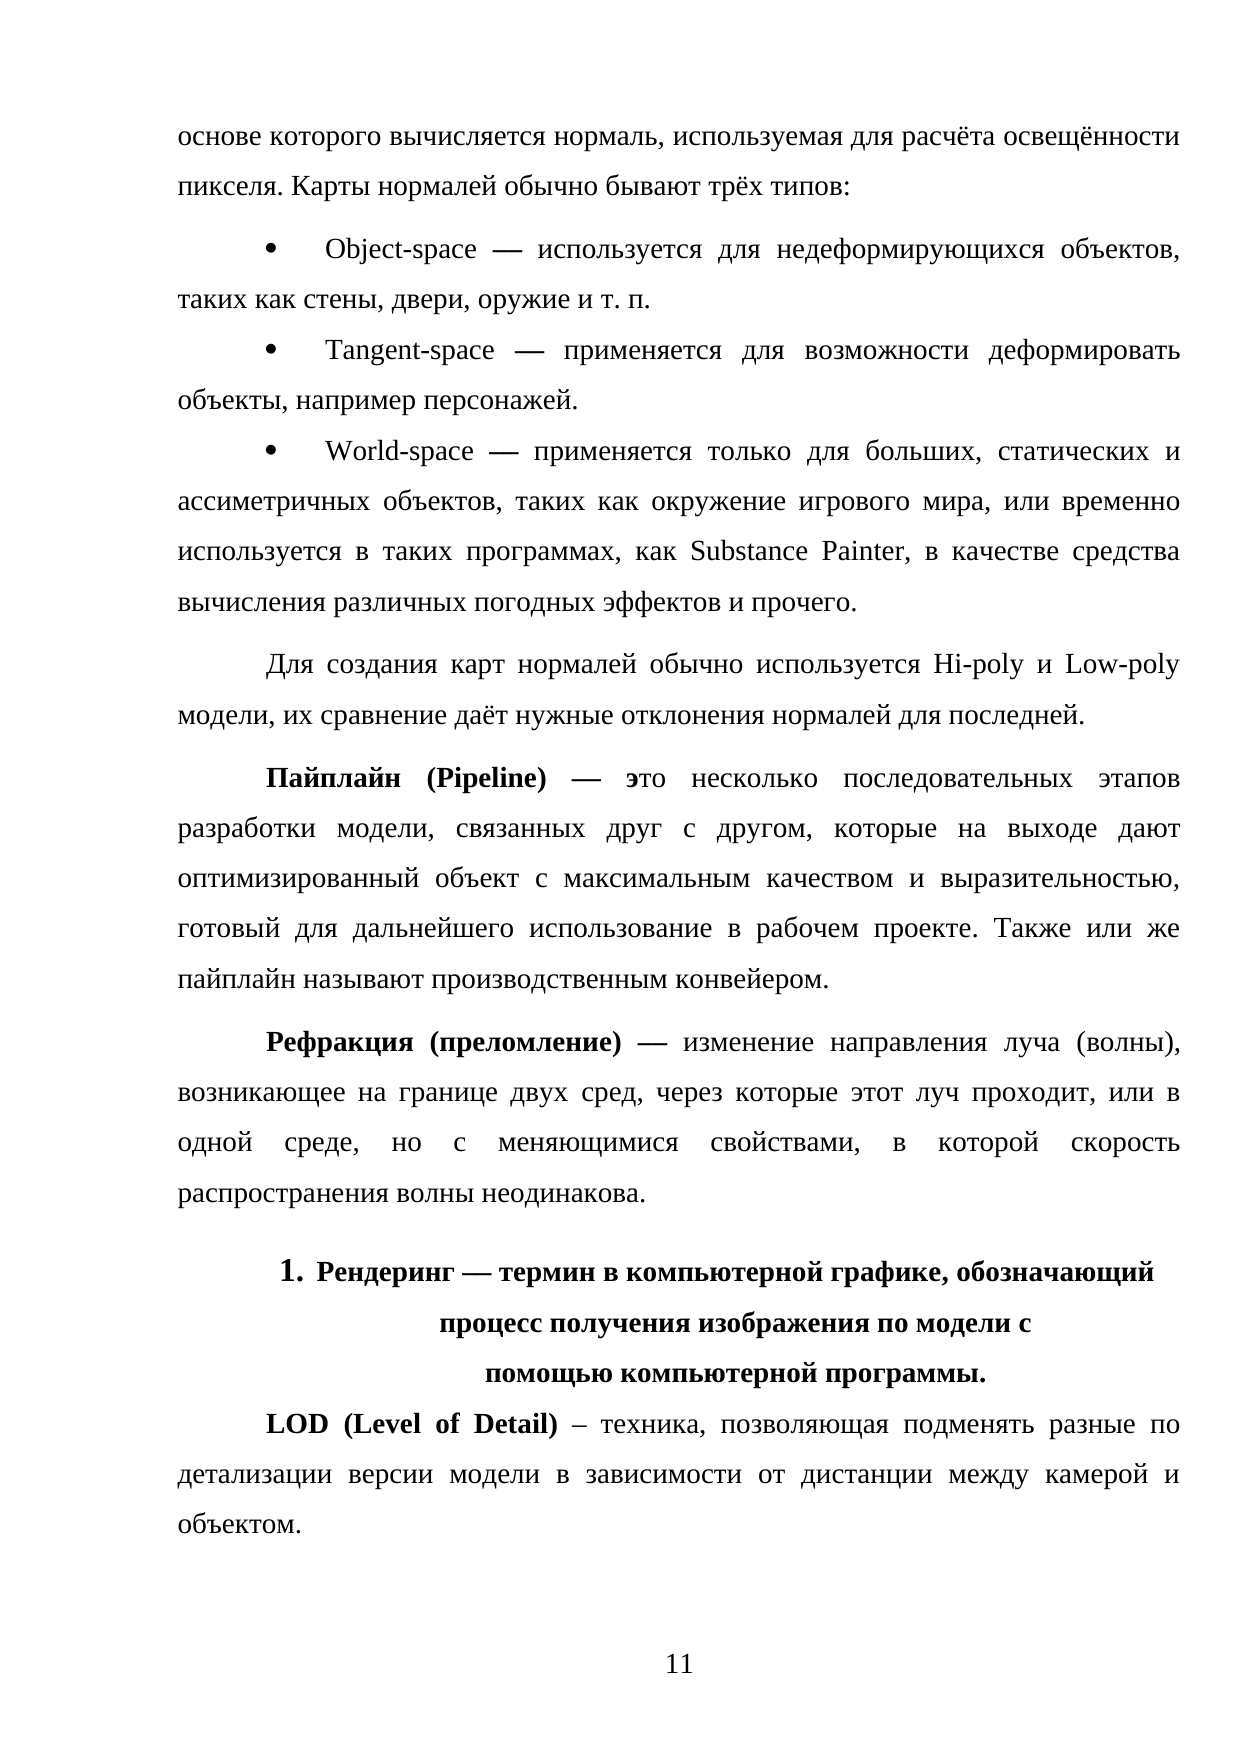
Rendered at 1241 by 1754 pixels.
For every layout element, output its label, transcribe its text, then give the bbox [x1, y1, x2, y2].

text Для создания карт нормалей обычно используется Hi-poly и Low-poly модели, их сравнение даёт нужные отклонения нормалей для последней. [177, 647, 1181, 730]
text LOD (Level of Detail) – техника, позволяющая подменять разные по детализации версии модели в зависимости от дистанции между камерой и объектом. [177, 1406, 1181, 1540]
text Пайплайн (Pipeline) –– это несколько последовательных этапов разработки модели, связанных друг с другом, которые на выходе дают оптимизированный объект с максимальным качеством и выразительностью, готовый для дальнейшего использование в рабочем проекте. Также или же пайплайн называют производственным конвейером. [177, 760, 1181, 994]
text Рефракция (преломление) –– изменение направления луча (волны), возникающее на границе двух сред, через которые этот луч проходит, или в одной среде, но с меняющимися свойствами, в которой скорость распространения волны неодинакова. [177, 1024, 1181, 1208]
list Object-space –– используется для недеформирующихся объектов, таких как стены, двери, оружие и т. п. [177, 231, 1181, 315]
list Tangent-space –– применяется для возможности деформировать объекты, например персонажей. [177, 332, 1181, 416]
list World-space –– применяется только для больших, статических и ассиметричных объектов, таких как окружение игрового мира, или временно используется в таких программах, как Substance Painter, в качестве средства вычисления различных погодных эффектов и прочего. [177, 433, 1181, 617]
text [177, 118, 1181, 202]
